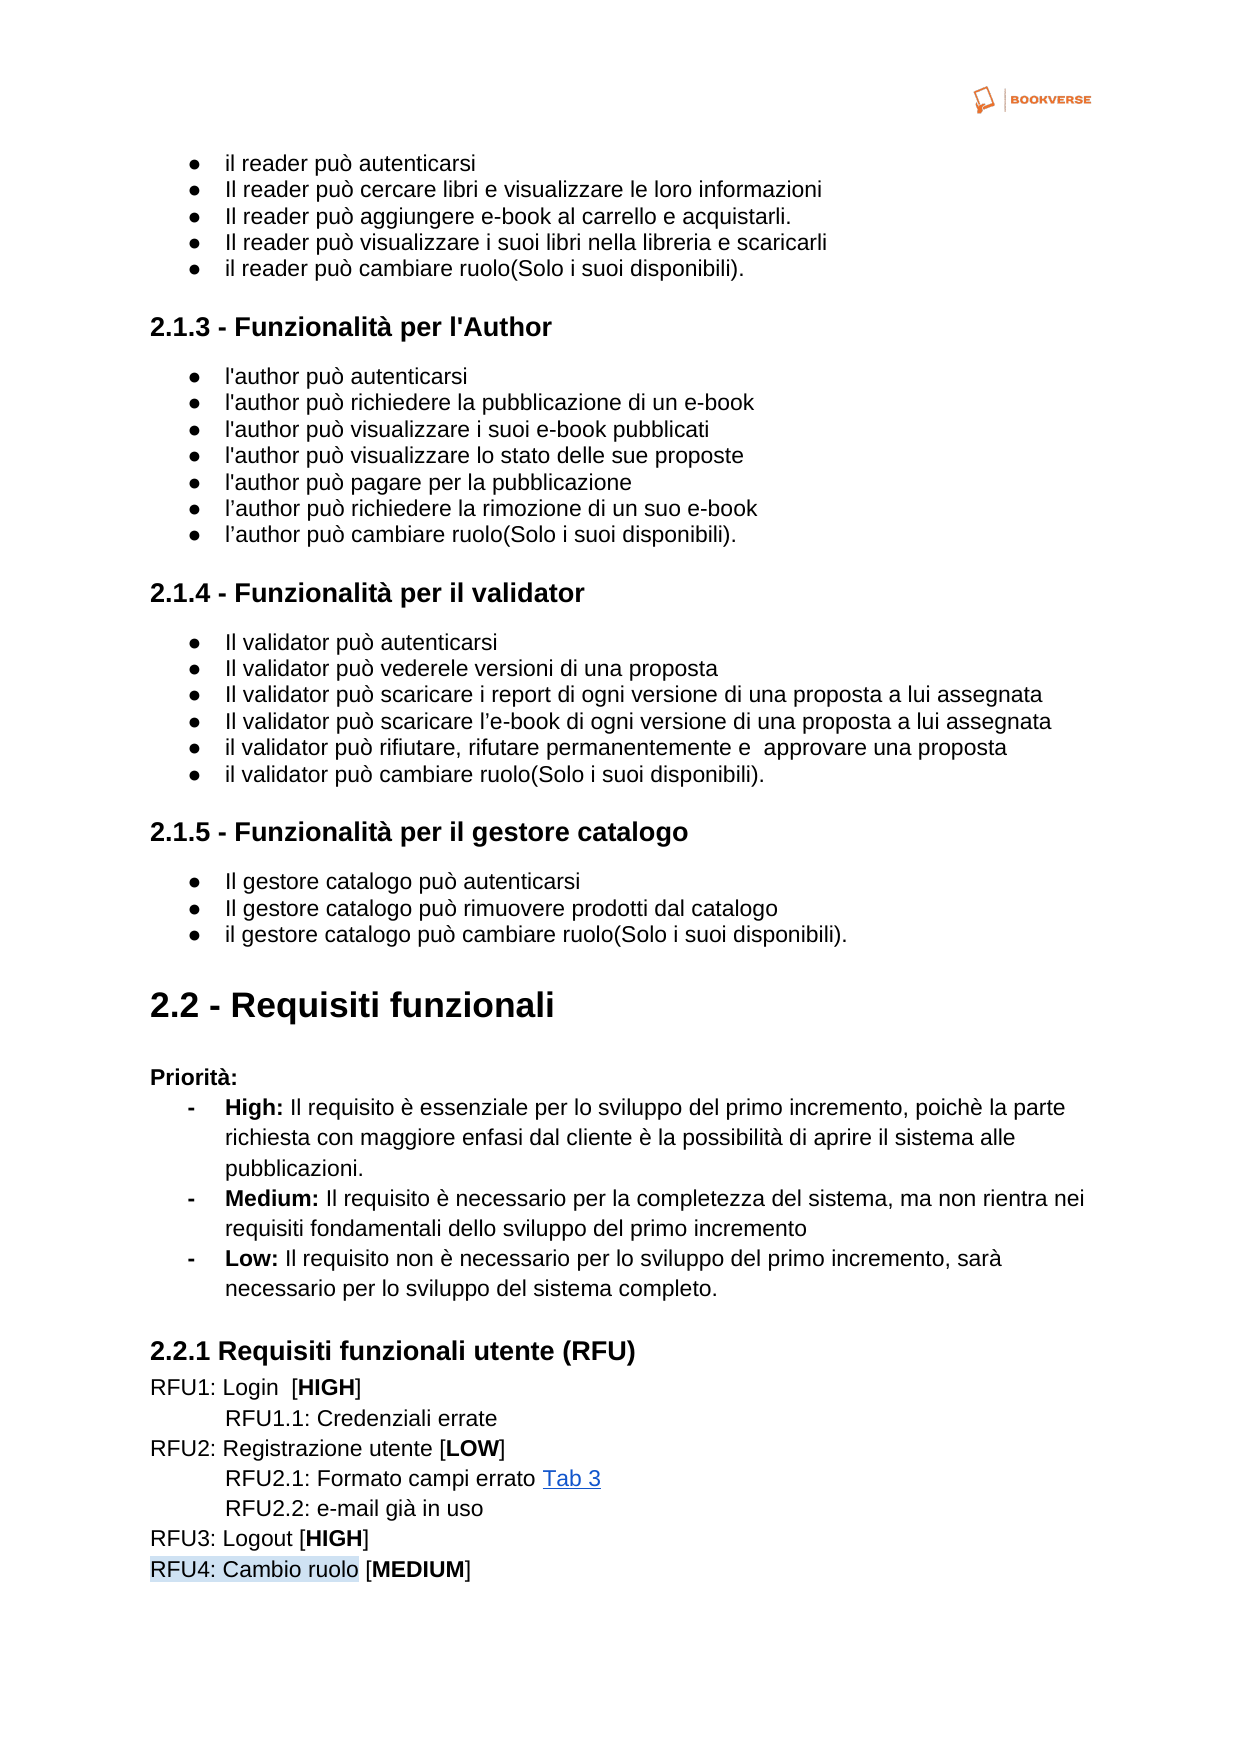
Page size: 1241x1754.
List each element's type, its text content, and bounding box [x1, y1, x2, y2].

text RFU1: Login [HIGH] [150, 1374, 1090, 1401]
list l'author può pagare per la pubblicazione [187, 468, 1090, 495]
text RFU1.1: Credenziali errate [150, 1404, 1090, 1431]
list il validator può rifiutare, rifutare permanentemente e approvare una proposta [187, 734, 1090, 761]
text RFU2.1: Formato campi errato Tab 3 [150, 1465, 1090, 1491]
text RFU3: Logout [HIGH] [150, 1525, 1090, 1552]
list Il validator può scaricare l’e-book di ogni versione di una proposta a lui assegnata [187, 708, 1090, 734]
list il reader può autenticarsi [187, 150, 1090, 176]
list il reader può cambiare ruolo(Solo i suoi disponibili). [187, 255, 1090, 282]
subtitle 2.2 - Requisiti funzionali [150, 985, 1090, 1025]
list Il gestore catalogo può autenticarsi [187, 868, 1090, 894]
list Il reader può cercare libri e visualizzare le loro informazioni [187, 176, 1090, 203]
text RFU4: Cambio ruolo [MEDIUM] [359, 1556, 1090, 1582]
subtitle 2.1.3 - Funzionalità per l'Author [150, 311, 1090, 342]
list l'author può visualizzare i suoi e-book pubblicati [187, 416, 1090, 442]
list l'author può autenticarsi [187, 363, 1090, 389]
picture [951, 18, 1114, 181]
list High: Il requisito è essenziale per lo sviluppo del primo incremento, poichè la parte richiesta con maggiore enfasi dal cliente è la possibilità di aprire il sistema alle pubblicazioni. [187, 1094, 1090, 1181]
list Il reader può aggiungere e-book al carrello e acquistarli. [187, 203, 1090, 229]
subtitle 2.1.4 - Funzionalità per il validator [150, 577, 1090, 608]
list l'author può visualizzare lo stato delle sue proposte [187, 442, 1090, 468]
list Il validator può scaricare i report di ogni versione di una proposta a lui assegnata [187, 681, 1090, 708]
list il validator può cambiare ruolo(Solo i suoi disponibili). [187, 761, 1090, 787]
text RFU2: Registrazione utente [LOW] [150, 1435, 1090, 1461]
list Medium: Il requisito è necessario per la completezza del sistema, ma non rientra nei requisiti fondamentali dello sviluppo del primo incremento [187, 1185, 1090, 1241]
list Il validator può autenticarsi [187, 629, 1090, 655]
list Il reader può visualizzare i suoi libri nella libreria e scaricarli [187, 229, 1090, 255]
subtitle 2.2.1 Requisiti funzionali utente (RFU) [150, 1335, 1090, 1366]
list Il validator può vederele versioni di una proposta [187, 655, 1090, 681]
list l'author può richiedere la pubblicazione di un e-book [187, 389, 1090, 416]
text Priorità: [150, 1064, 1090, 1090]
text RFU2.2: e-mail già in uso [150, 1495, 1090, 1522]
list l’author può cambiare ruolo(Solo i suoi disponibili). [187, 521, 1090, 547]
list il gestore catalogo può cambiare ruolo(Solo i suoi disponibili). [187, 921, 1090, 947]
subtitle 2.1.5 - Funzionalità per il gestore catalogo [150, 816, 1090, 847]
list Low: Il requisito non è necessario per lo sviluppo del primo incremento, sarà necessario per lo sviluppo del sistema completo. [187, 1245, 1090, 1302]
list l’author può richiedere la rimozione di un suo e-book [187, 495, 1090, 521]
list Il gestore catalogo può rimuovere prodotti dal catalogo [187, 894, 1090, 921]
